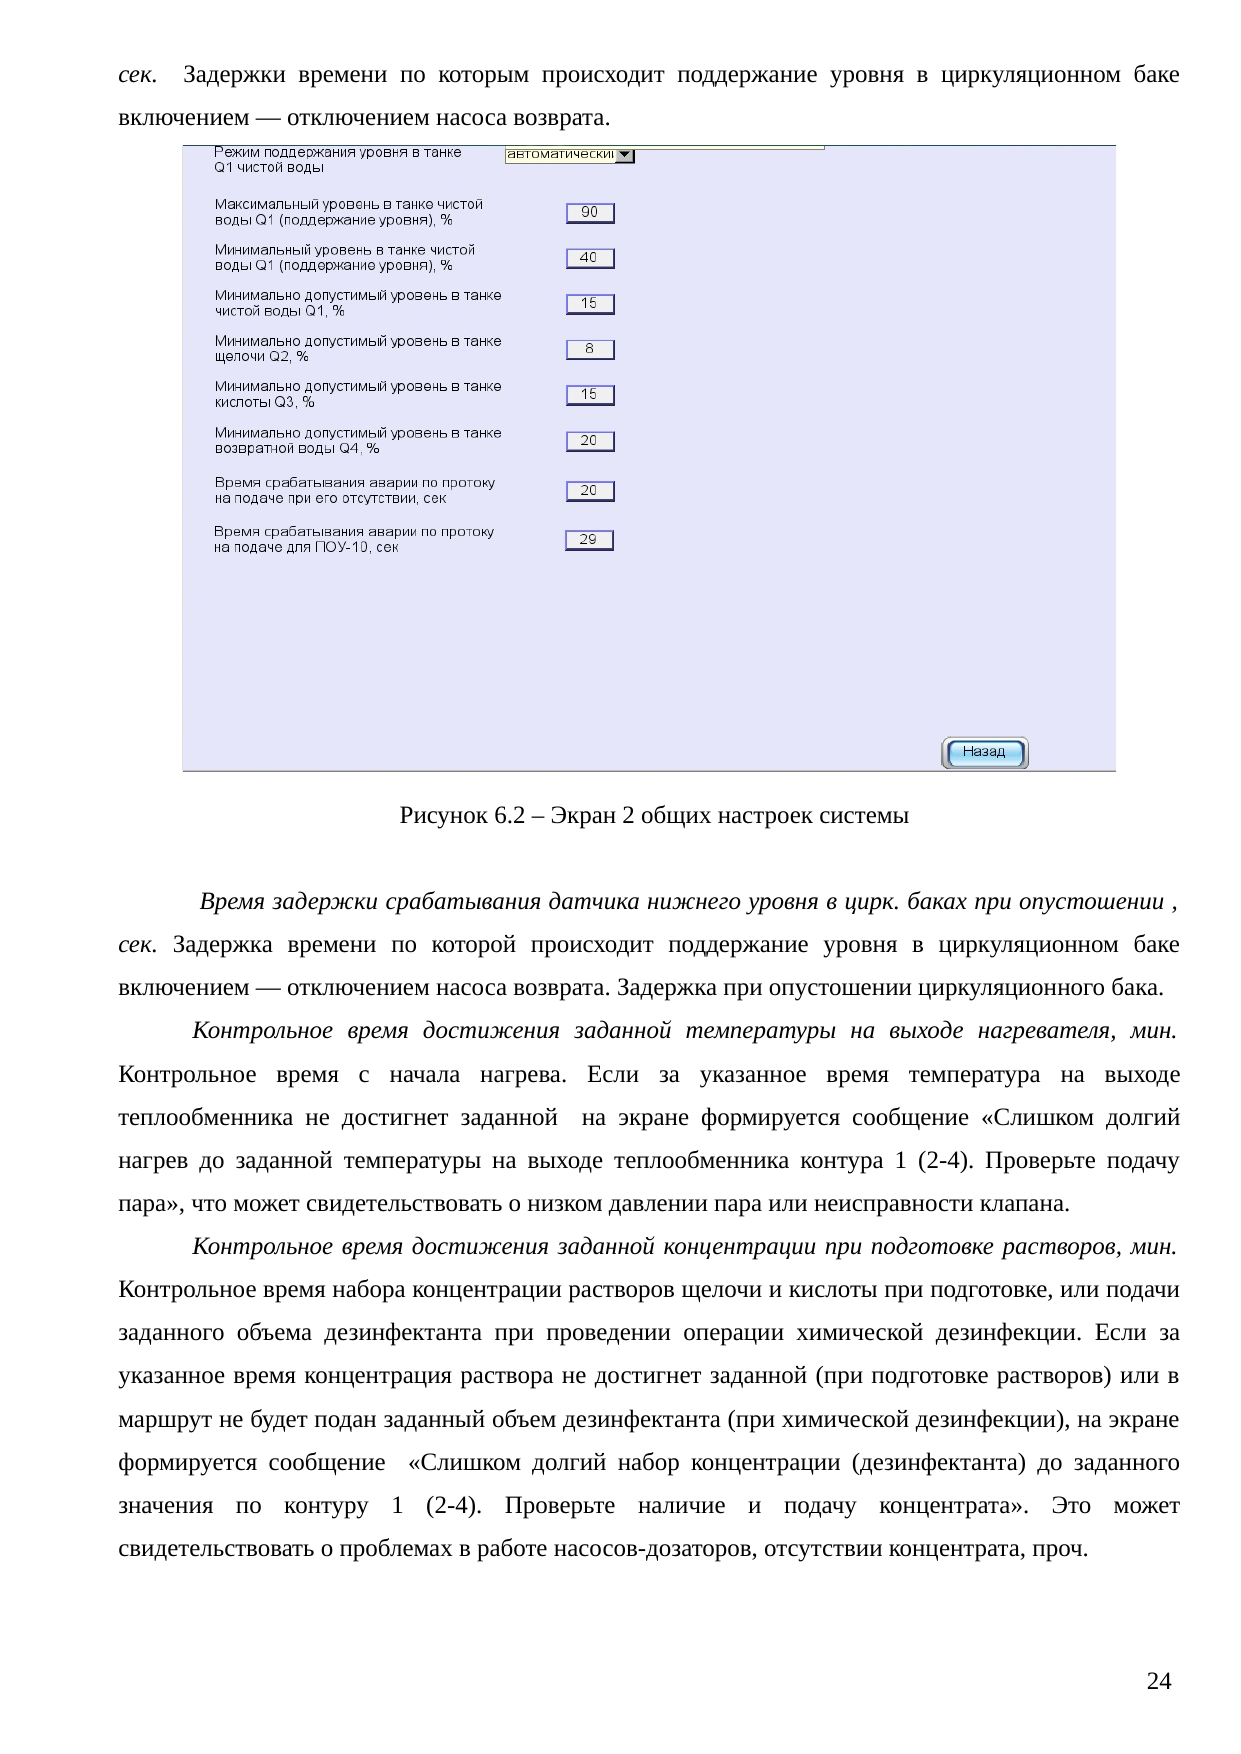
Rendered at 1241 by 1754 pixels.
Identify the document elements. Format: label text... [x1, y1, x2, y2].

text Время задержки срабатывания датчика нижнего уровня в цирк. баках при опустошении , сек. Задержка времени по которой происходит поддержание уровня в циркуляционном баке включением — отключением насоса возврата. Задержка при опустошении циркуляционного бака. [118, 886, 1181, 1001]
text Контрольное время достижения заданной температуры на выходе нагревателя, мин. Контрольное время с начала нагрева. Если за указанное время температура на выходе теплообменника не достигнет заданной на экране формируется сообщение «Слишком долгий нагрев до заданной температуры на выходе теплообменника контура 1 (2-4). Проверьте подачу пара», что может свидетельствовать о низком давлении пара или неисправности клапана. [118, 1016, 1181, 1217]
text сек. Задержки времени по которым происходит поддержание уровня в циркуляционном баке включением — отключением насоса возврата. [118, 59, 1181, 131]
text Контрольное время достижения заданной концентрации при подготовке растворов, мин. Контрольное время набора концентрации растворов щелочи и кислоты при подготовке, или подачи заданного объема дезинфектанта при проведении операции химической дезинфекции. Если за указанное время концентрация раствора не достигнет заданной (при подготовке растворов) или в маршрут не будет подан заданный объем дезинфектанта (при химической дезинфекции), на экране формируется сообщение «Слишком долгий набор концентрации (дезинфектанта) до заданного значения по контуру 1 (2-4). Проверьте наличие и подачу концентрата». Это может свидетельствовать о проблемах в работе насосов-дозаторов, отсутствии концентрата, проч. [118, 1231, 1181, 1562]
text Рисунок 6.2 – Экран 2 общих настроек системы [118, 145, 1181, 829]
